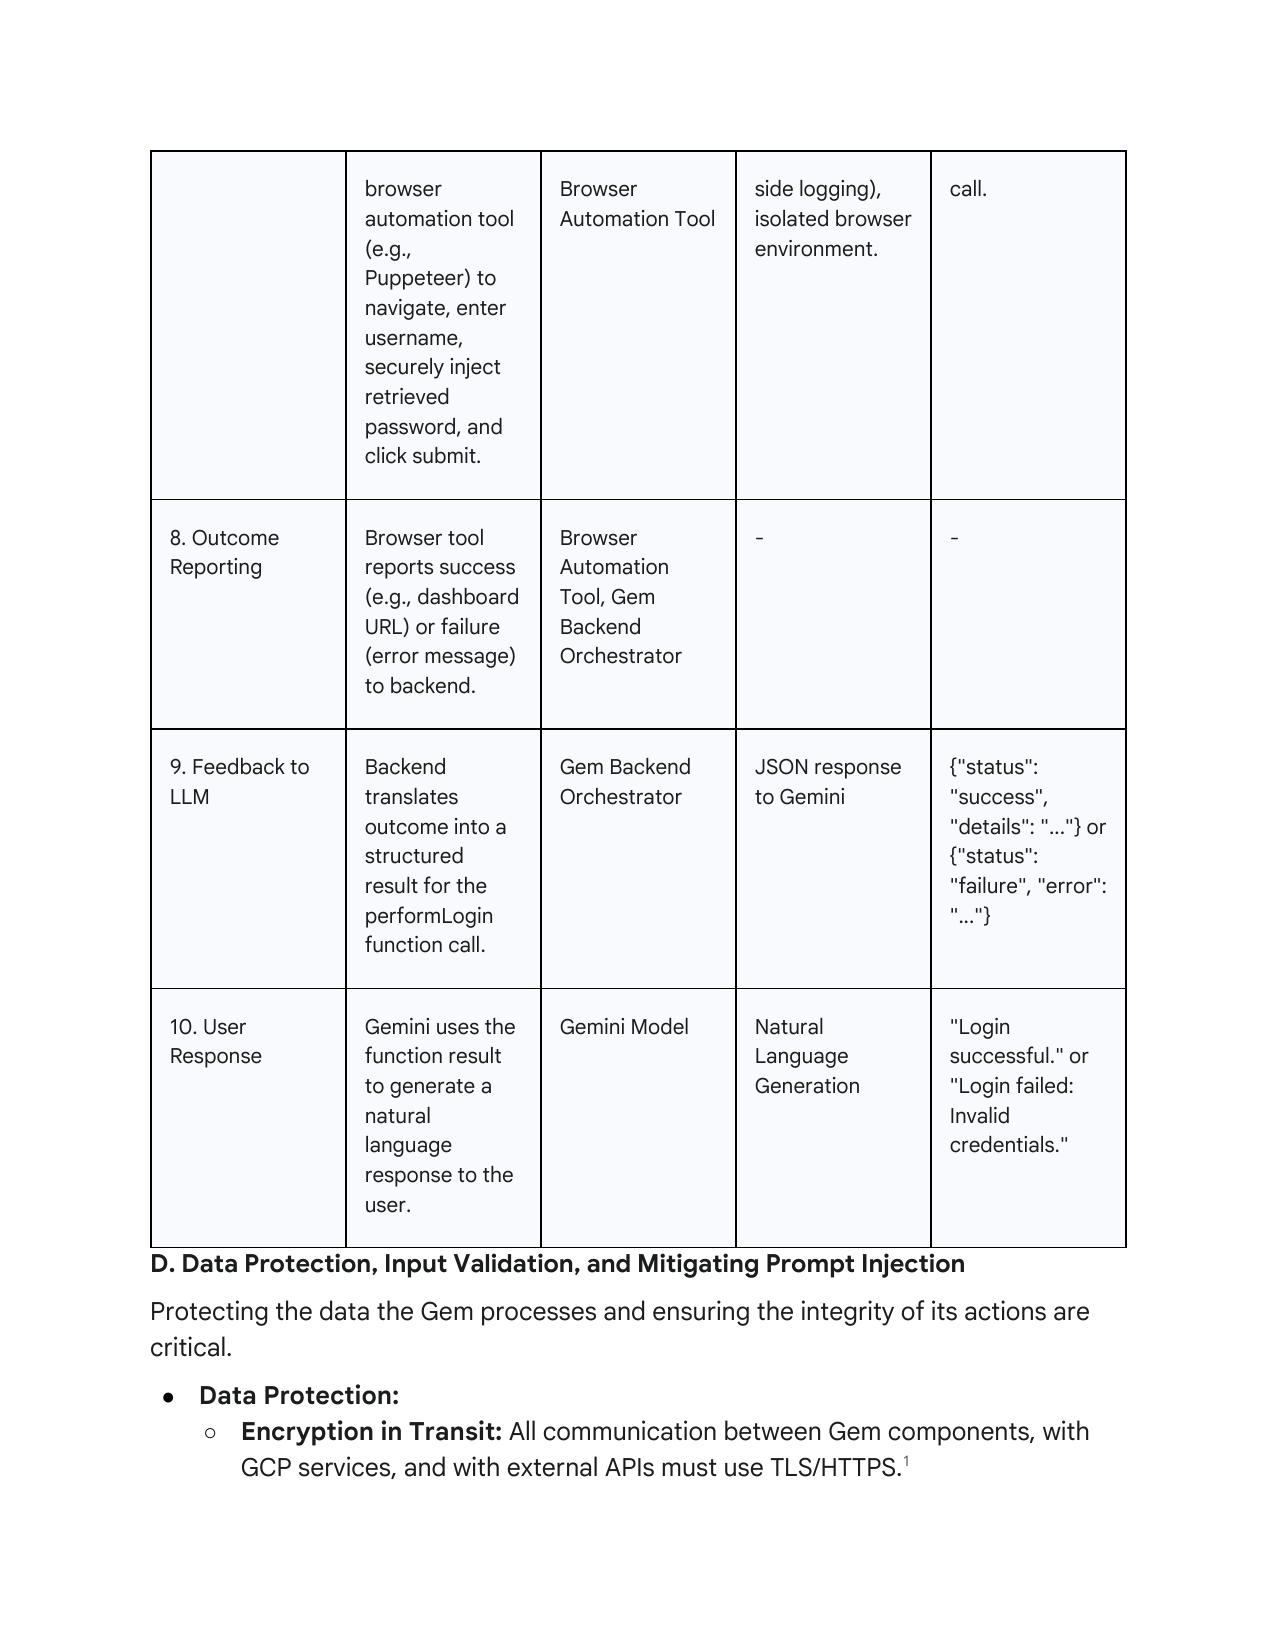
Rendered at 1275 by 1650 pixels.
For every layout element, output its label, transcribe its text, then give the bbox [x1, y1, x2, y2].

table_cell {"status": "success", "details": "..."} or {"status": "failure", "error": "..."} [932, 730, 1125, 987]
table_cell Gemini uses the function result to generate a natural language response to the user. [347, 989, 540, 1247]
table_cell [737, 152, 930, 498]
table_cell 10. User Response [152, 989, 345, 1247]
table_cell Backend translates outcome into a structured result for the performLogin function call. [347, 730, 540, 987]
list Data Protection: [161, 1381, 1125, 1412]
table_cell - [737, 500, 930, 728]
table_cell 9. Feedback to LLM [152, 730, 345, 987]
table_cell Gem Backend Orchestrator [542, 730, 735, 987]
text Protecting the data the Gem processes and ensuring the integrity of its actions are critical. [150, 1297, 1125, 1364]
list Encryption in Transit: All communication between Gem components, with GCP services, and with external APIs must use TLS/HTTPS.1 [203, 1416, 1125, 1483]
table_cell Natural Language Generation [737, 989, 930, 1247]
table_cell 8. Outcome Reporting [152, 500, 345, 728]
table_cell Browser tool reports success (e.g., dashboard URL) or failure (error message) to backend. [347, 500, 540, 728]
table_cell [347, 152, 540, 498]
table_cell - [932, 500, 1125, 728]
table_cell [542, 152, 735, 498]
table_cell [152, 152, 345, 498]
table_cell JSON response to Gemini [737, 730, 930, 987]
subtitle D. Data Protection, Input Validation, and Mitigating Prompt Injection [150, 1248, 1125, 1280]
table_cell Gemini Model [542, 989, 735, 1247]
table_cell Browser Automation Tool, Gem Backend Orchestrator [542, 500, 735, 728]
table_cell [932, 152, 1125, 498]
table_cell "Login successful." or "Login failed: Invalid credentials." [932, 989, 1125, 1247]
